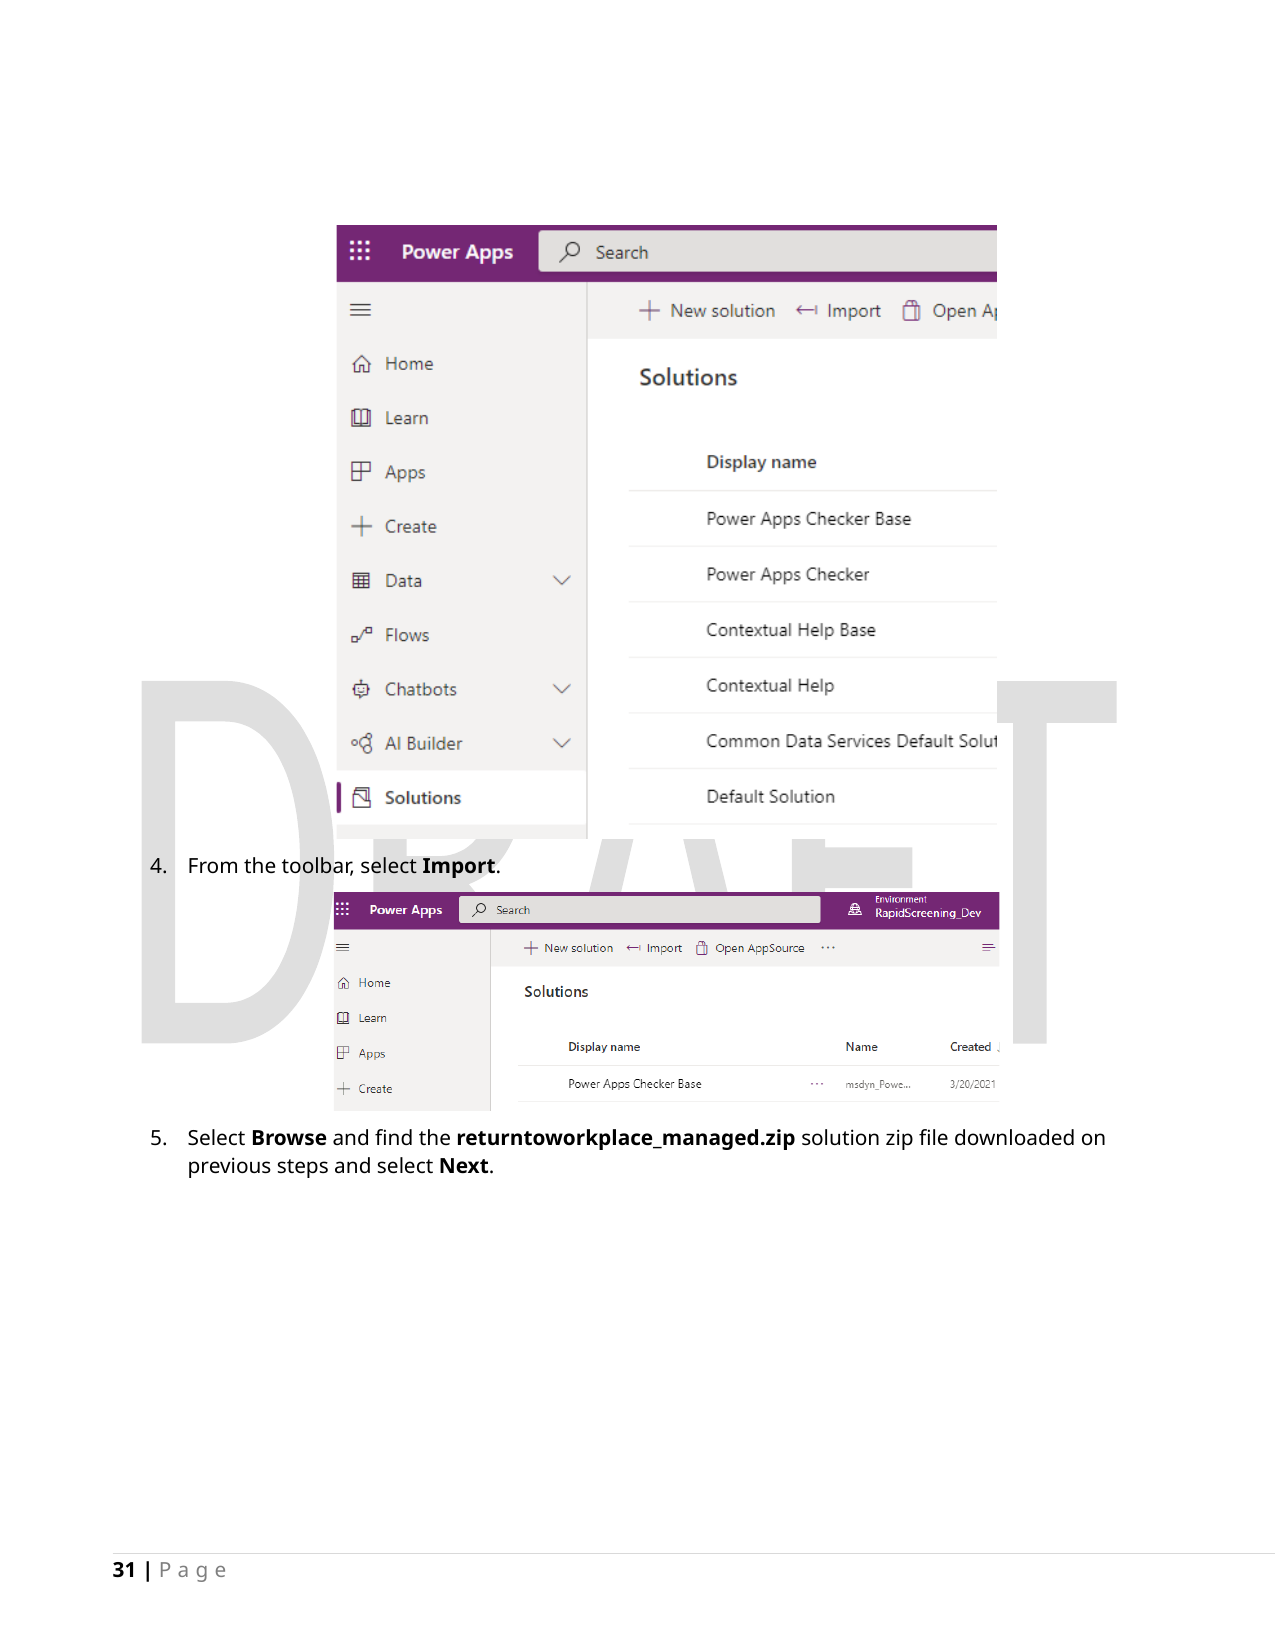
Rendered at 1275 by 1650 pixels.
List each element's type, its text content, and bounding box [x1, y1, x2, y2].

picture [333, 892, 1000, 1111]
list Select Browse and find the returntoworkplace_managed.zip solution zip file downloaded on previous steps and select Next. [150, 1123, 1146, 1180]
picture [336, 225, 997, 839]
list From the toolbar, select Import. [150, 851, 1146, 880]
